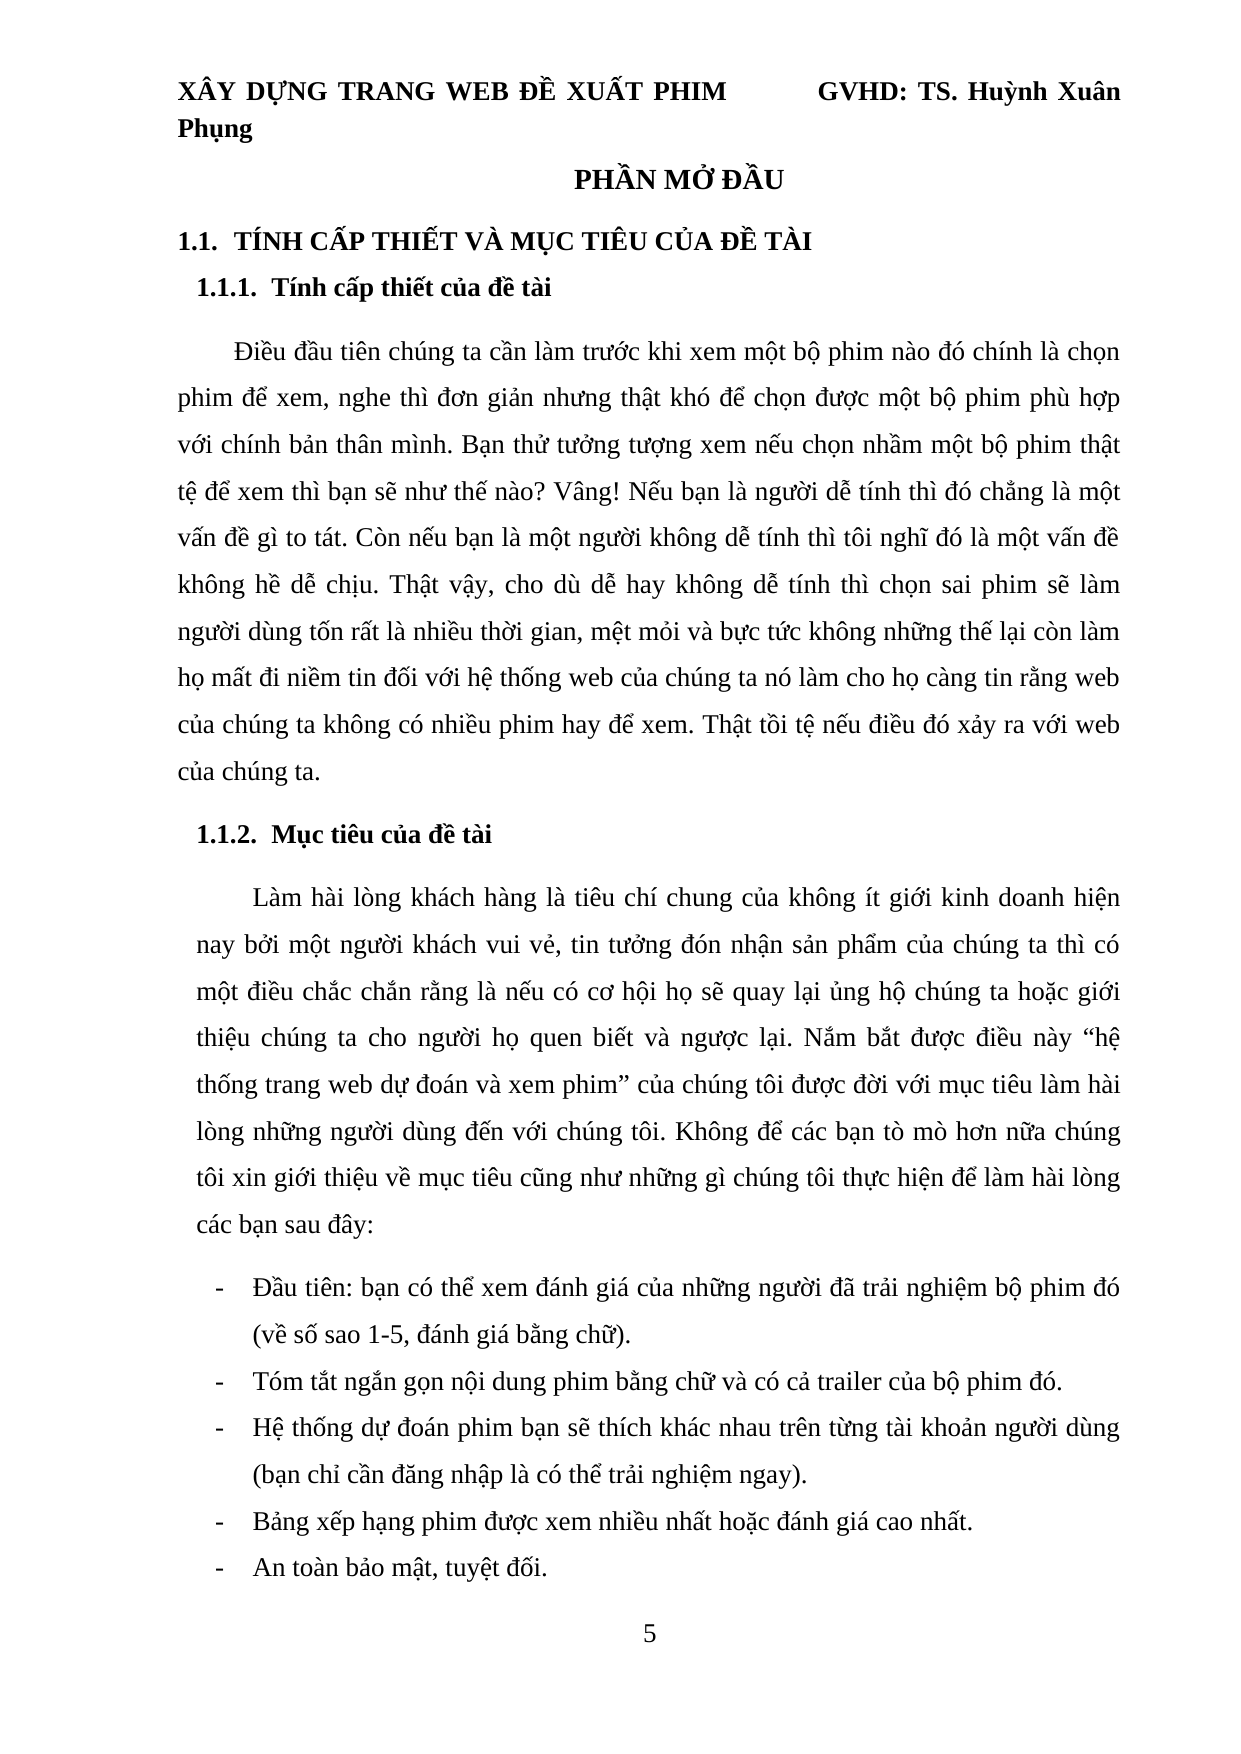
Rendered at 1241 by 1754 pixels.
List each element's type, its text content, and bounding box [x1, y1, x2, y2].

list TÍNH CẤP THIẾT VÀ MỤC TIÊU CỦA ĐỀ TÀI [177, 225, 1122, 256]
list Hệ thống dự đoán phim bạn sẽ thích khác nhau trên từng tài khoản người dùng (bạn chỉ cần đăng nhập là có thể trải nghiệm ngay). [215, 1412, 1122, 1489]
list Tóm tắt ngắn gọn nội dung phim bằng chữ và có cả trailer của bộ phim đó. [215, 1365, 1122, 1396]
text Điều đầu tiên chúng ta cần làm trước khi xem một bộ phim nào đó chính là chọn phim để xem, nghe thì đơn giản nhưng thật khó để chọn được một bộ phim phù hợp với chính bản thân mình. Bạn thử tưởng tượng xem nếu chọn nhầm một bộ phim thật tệ để xem thì bạn sẽ như thế nào? Vâng! Nếu bạn là người dễ tính thì đó chẳng là một vấn đề gì to tát. Còn nếu bạn là một người không dễ tính thì tôi nghĩ đó là một vấn đề không hề dễ chịu. Thật vậy, cho dù dễ hay không dễ tính thì chọn sai phim sẽ làm người dùng tốn rất là nhiều thời gian, mệt mỏi và bực tức không những thế lại còn làm họ mất đi niềm tin đối với hệ thống web của chúng ta nó làm cho họ càng tin rằng web của chúng ta không có nhiều phim hay để xem. Thật tồi tệ nếu điều đó xảy ra với web của chúng ta. [177, 335, 1122, 786]
text Làm hài lòng khách hàng là tiêu chí chung của không ít giới kinh doanh hiện nay bởi một người khách vui vẻ, tin tưởng đón nhận sản phẩm của chúng ta thì có một điều chắc chắn rằng là nếu có cơ hội họ sẽ quay lại ủng hộ chúng ta hoặc giới thiệu chúng ta cho người họ quen biết và ngược lại. Nắm bắt được điều này “hệ thống trang web dự đoán và xem phim” của chúng tôi được đời với mục tiêu làm hài lòng những người dùng đến với chúng tôi. Không để các bạn tò mò hơn nữa chúng tôi xin giới thiệu về mục tiêu cũng như những gì chúng tôi thực hiện để làm hài lòng các bạn sau đây: [196, 882, 1122, 1239]
list Mục tiêu của đề tài [196, 818, 1122, 849]
list An toàn bảo mật, tuyệt đối. [215, 1552, 1122, 1583]
subtitle PHẦN MỞ ĐẦU [236, 162, 1122, 196]
list Bảng xếp hạng phim được xem nhiều nhất hoặc đánh giá cao nhất. [215, 1505, 1122, 1536]
list Tính cấp thiết của đề tài [196, 272, 1122, 303]
list Đầu tiên: bạn có thể xem đánh giá của những người đã trải nghiệm bộ phim đó (về số sao 1-5, đánh giá bằng chữ). [215, 1272, 1122, 1349]
